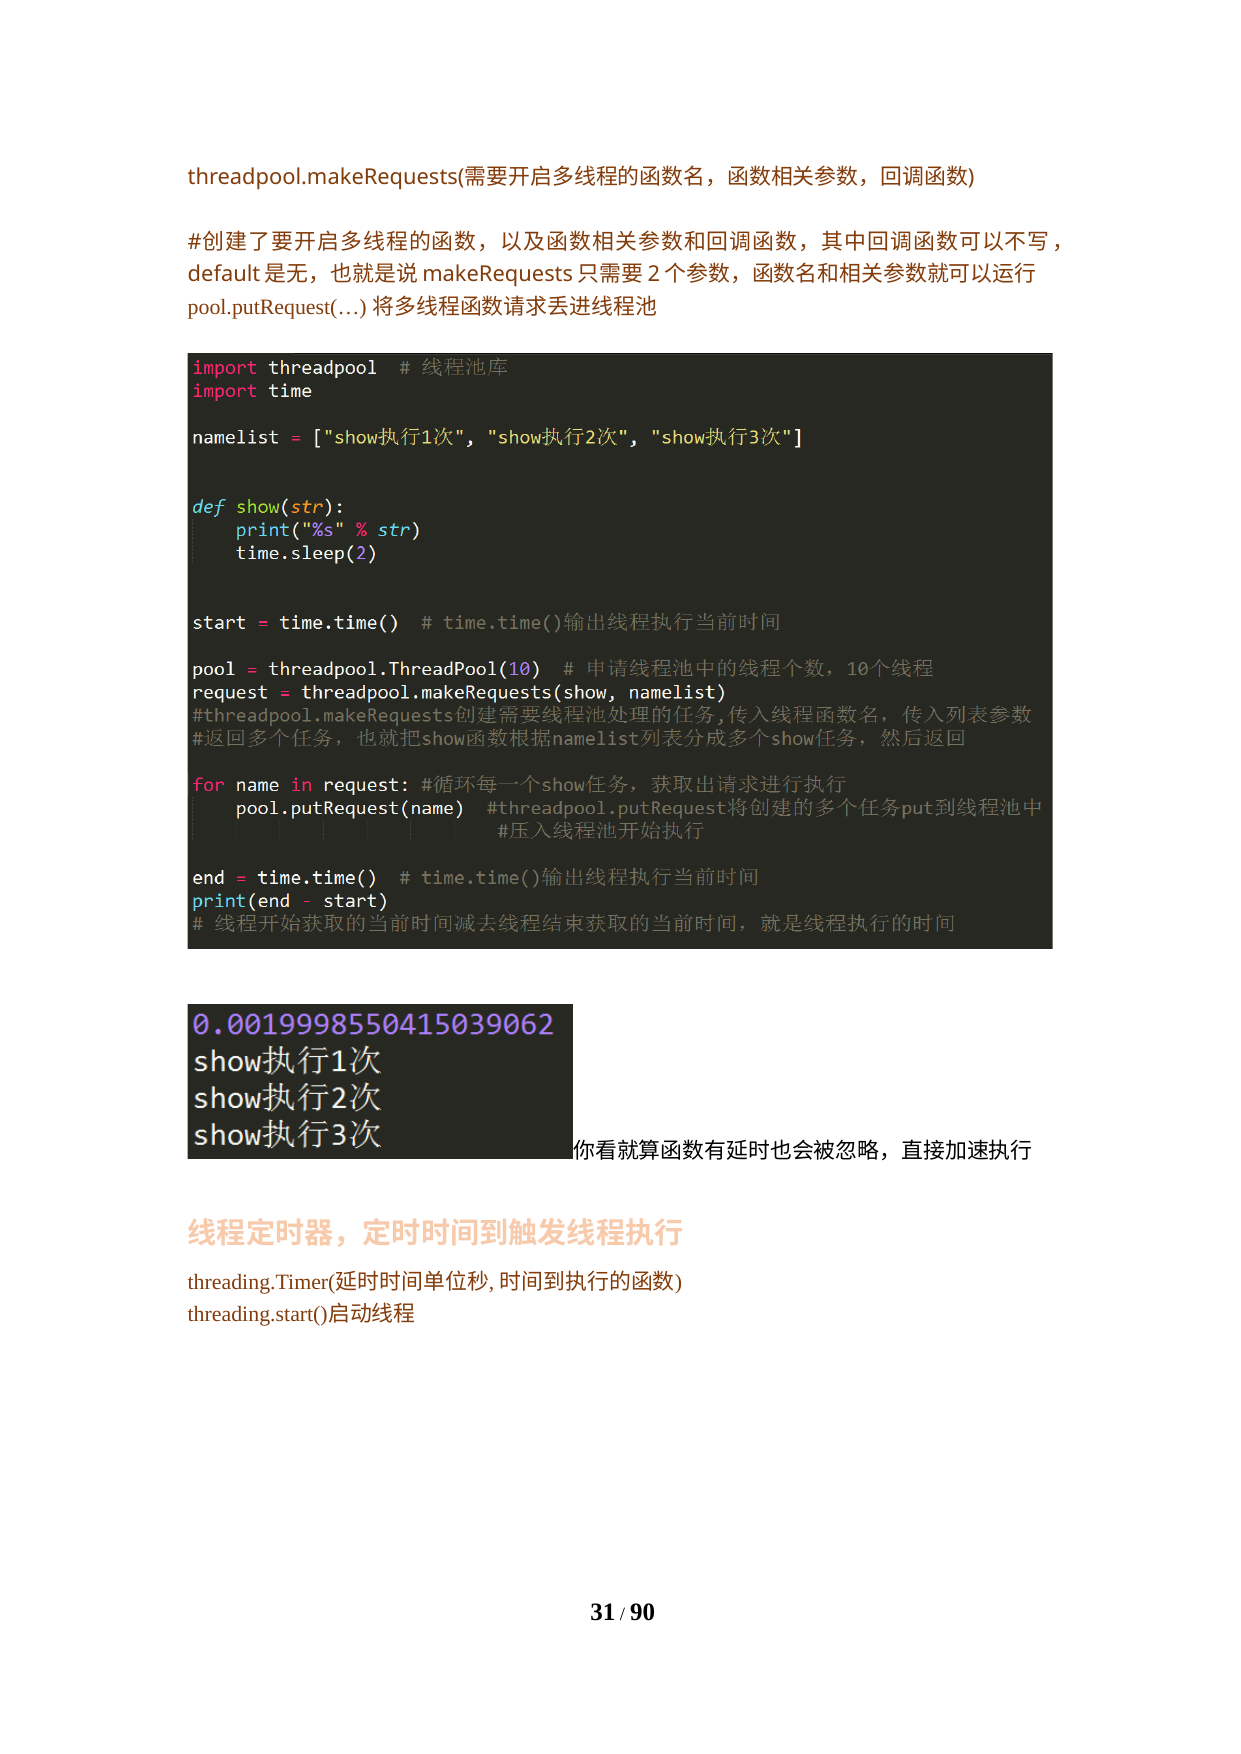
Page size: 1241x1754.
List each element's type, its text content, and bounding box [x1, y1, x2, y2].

text 线程定时器，定时时间到触发线程执行 [187, 1198, 1053, 1263]
picture [187, 1004, 573, 1159]
text #创建了要开启多线程的函数，以及函数相关参数和回调函数，其中回调函数可以不写，default是无，也就是说makeRequests只需要2个参数，函数名和相关参数就可以运行 [187, 223, 1053, 288]
text threading.start()启动线程 [187, 1296, 1053, 1328]
picture [187, 353, 1053, 949]
text pool.putRequest(…) 将多线程函数请求丢进线程池 [187, 288, 1053, 321]
text threading.Timer(延时时间单位秒, 时间到执行的函数) [187, 1263, 1053, 1296]
text threadpool.makeRequests(需要开启多线程的函数名，函数相关参数，回调函数) [187, 158, 1053, 191]
